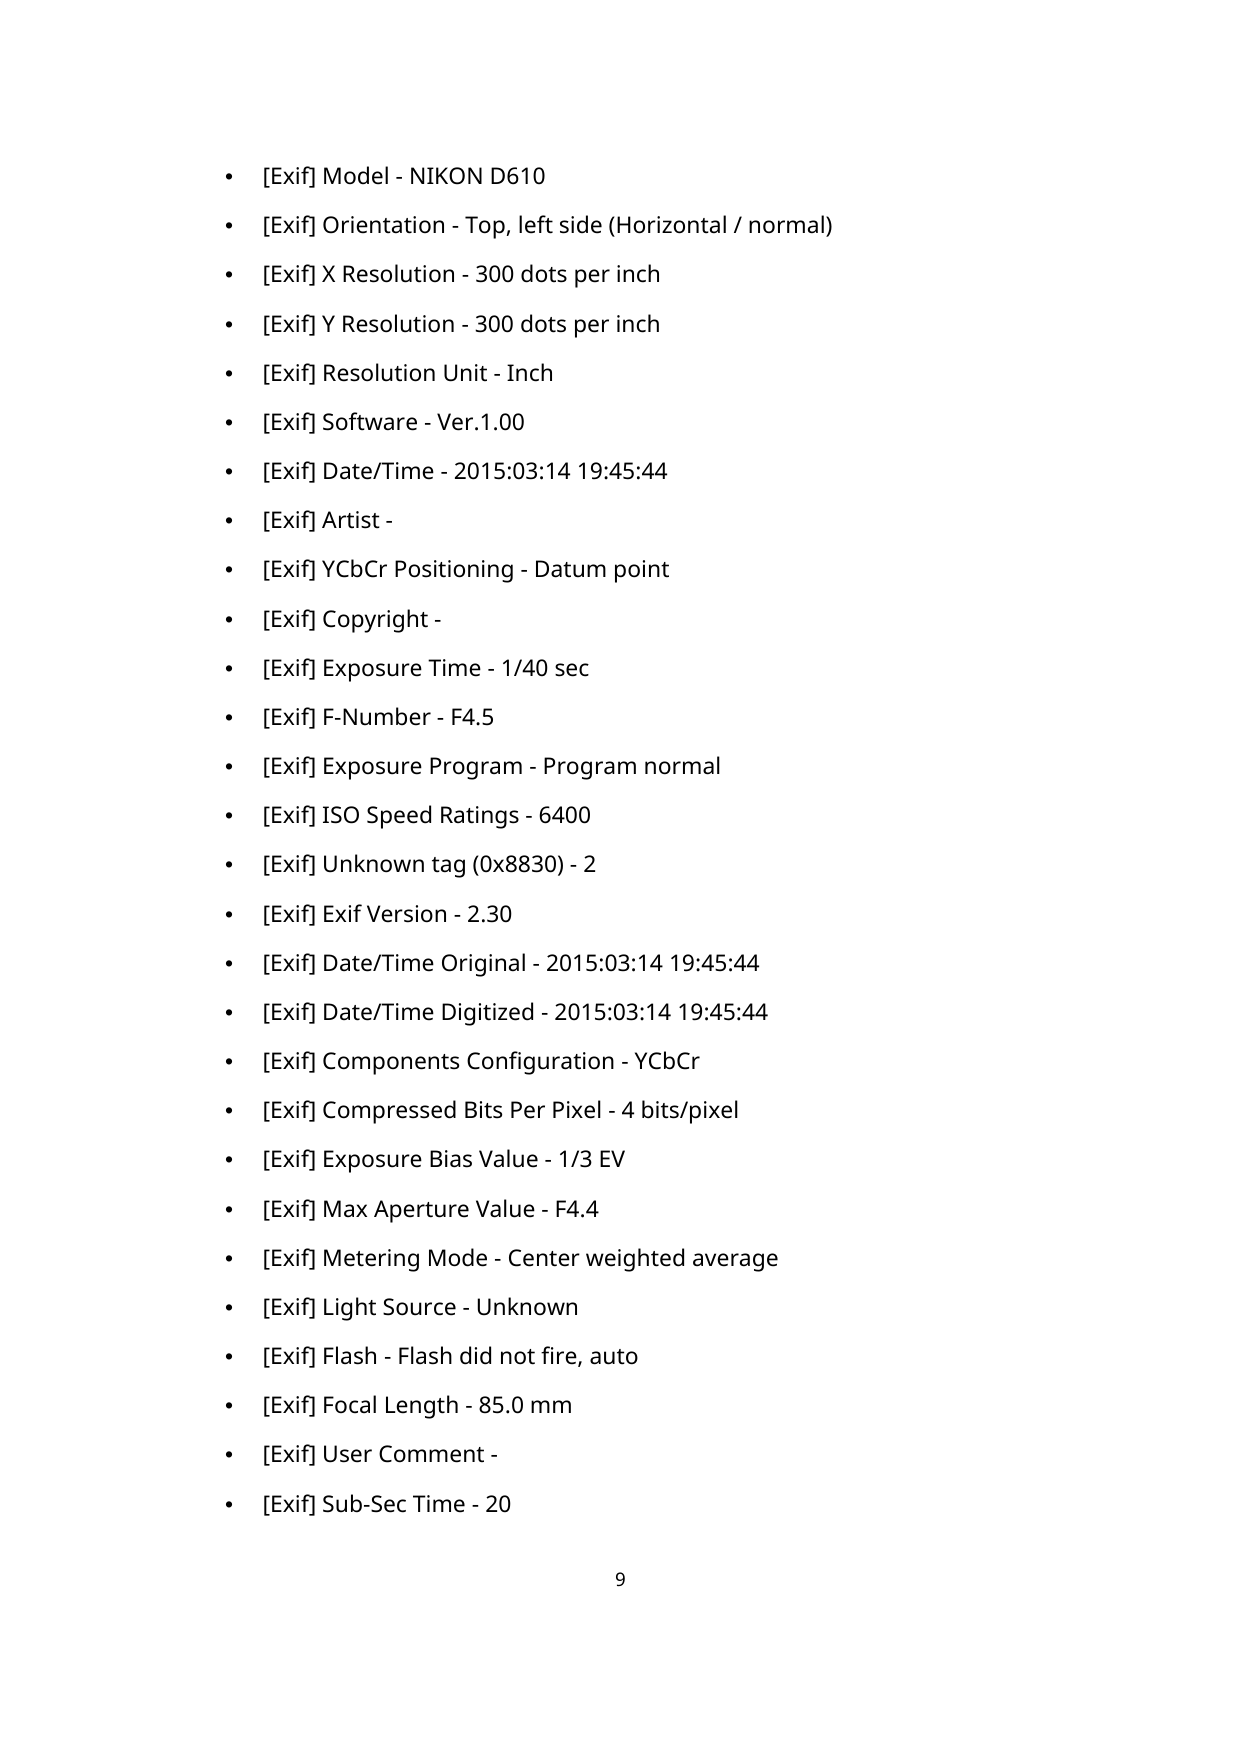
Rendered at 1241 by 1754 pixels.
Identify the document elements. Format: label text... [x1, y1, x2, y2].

list [Exif] Orientation - Top, left side (Horizontal / normal) [225, 208, 1053, 241]
list [Exif] Date/Time Digitized - 2015:03:14 19:45:44 [225, 995, 1053, 1028]
list [Exif] ISO Speed Ratings - 6400 [225, 798, 1053, 831]
list [Exif] Date/Time Original - 2015:03:14 19:45:44 [225, 946, 1053, 978]
list [Exif] Artist - [225, 503, 1053, 536]
list [Exif] Copyright - [225, 602, 1053, 634]
list [Exif] Flash - Flash did not fire, auto [225, 1339, 1053, 1372]
list [Exif] Focal Length - 85.0 mm [225, 1388, 1053, 1421]
list [Exif] Sub-Sec Time - 20 [225, 1487, 1053, 1519]
list [Exif] Exif Version - 2.30 [225, 897, 1053, 929]
list [Exif] User Comment - [225, 1438, 1053, 1470]
list [Exif] Max Aperture Value - F4.4 [225, 1192, 1053, 1224]
list [Exif] Unknown tag (0x8830) - 2 [225, 848, 1053, 880]
list [Exif] X Resolution - 300 dots per inch [225, 258, 1053, 290]
list [Exif] Metering Mode - Center weighted average [225, 1241, 1053, 1273]
list [Exif] YCbCr Positioning - Datum point [225, 553, 1053, 585]
list [Exif] Model - NIKON D610 [225, 159, 1053, 192]
list [Exif] F-Number - F4.5 [225, 700, 1053, 733]
list [Exif] Compressed Bits Per Pixel - 4 bits/pixel [225, 1093, 1053, 1126]
list [Exif] Components Configuration - YCbCr [225, 1044, 1053, 1077]
list [Exif] Software - Ver.1.00 [225, 405, 1053, 438]
list [Exif] Exposure Bias Value - 1/3 EV [225, 1143, 1053, 1175]
list [Exif] Exposure Time - 1/40 sec [225, 651, 1053, 683]
list [Exif] Exposure Program - Program normal [225, 749, 1053, 782]
list [Exif] Date/Time - 2015:03:14 19:45:44 [225, 454, 1053, 487]
list [Exif] Resolution Unit - Inch [225, 356, 1053, 388]
list [Exif] Light Source - Unknown [225, 1290, 1053, 1323]
list [Exif] Y Resolution - 300 dots per inch [225, 307, 1053, 339]
